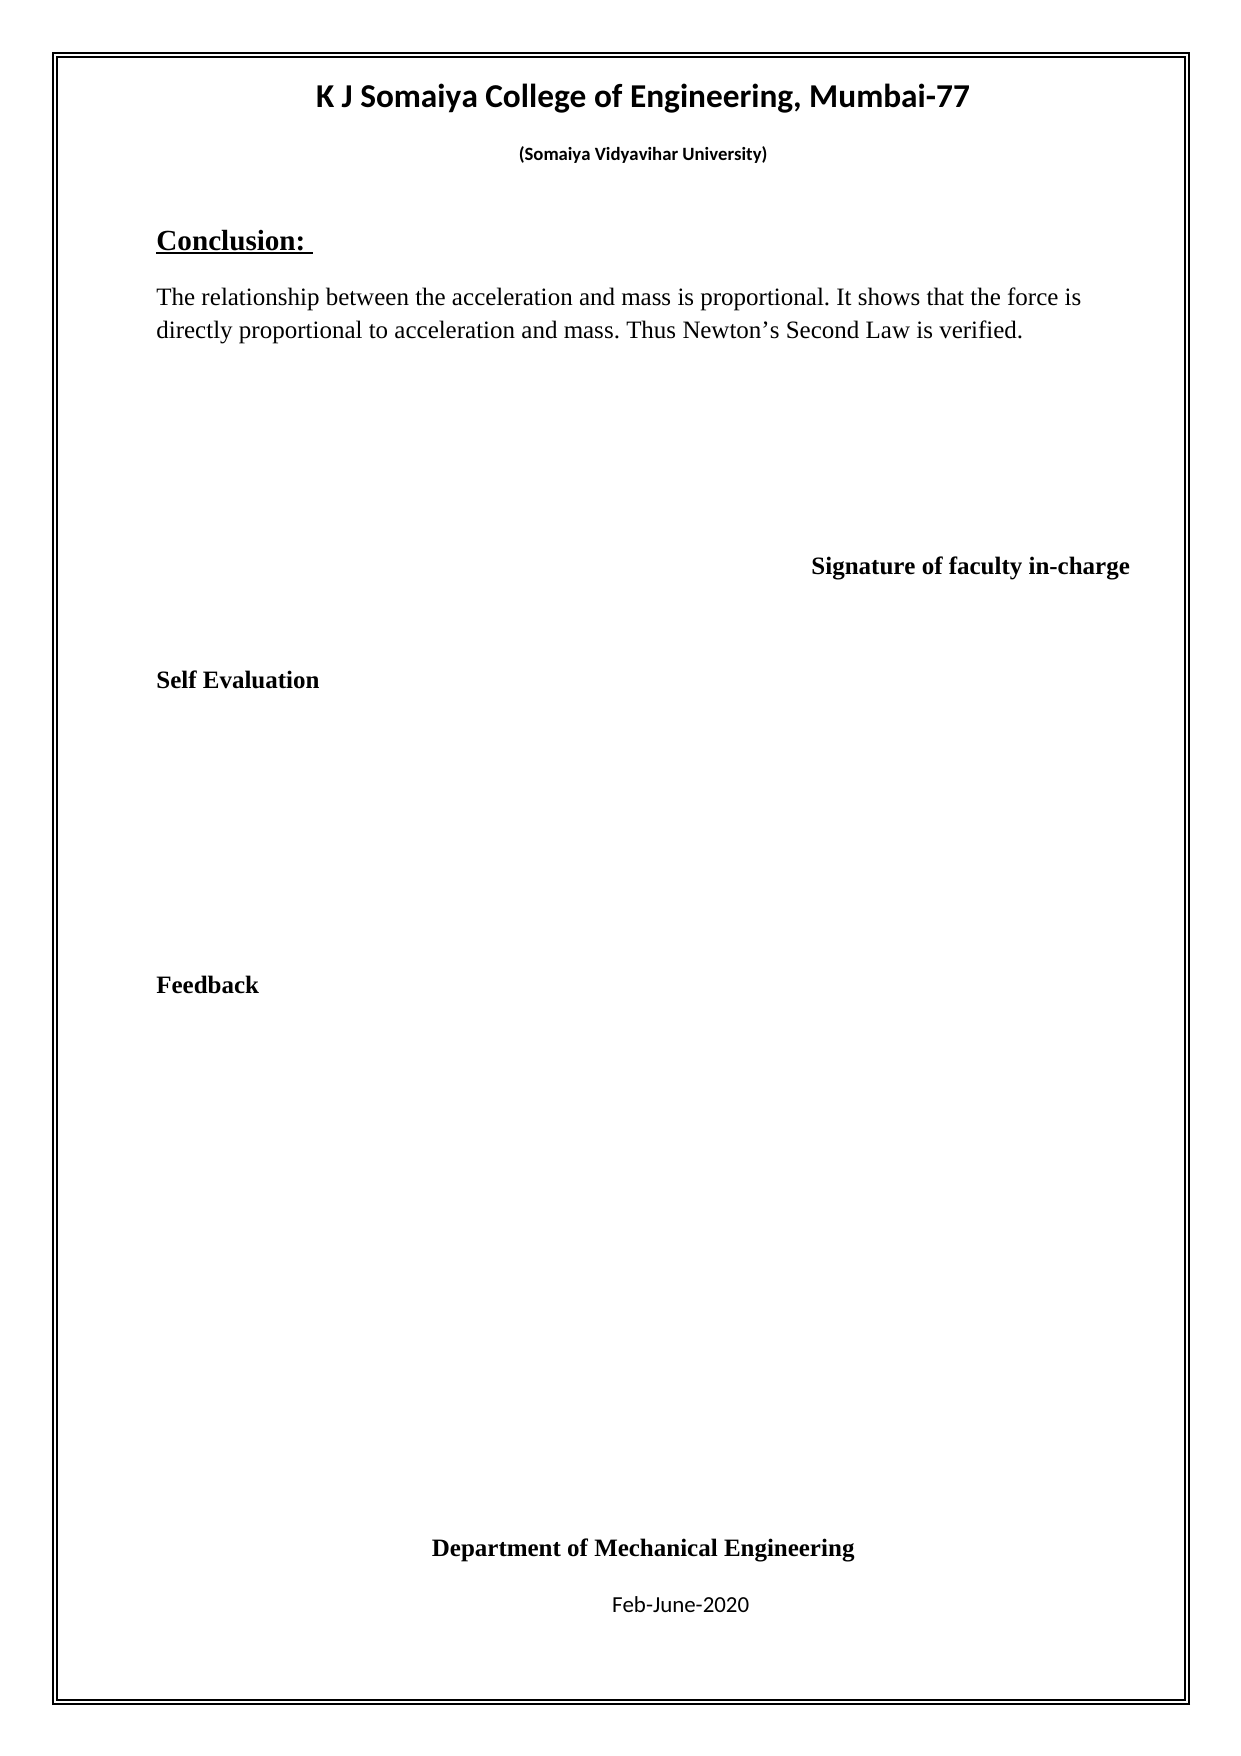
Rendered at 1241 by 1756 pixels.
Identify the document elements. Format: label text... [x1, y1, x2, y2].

text Conclusion: [156, 223, 1130, 256]
text The relationship between the acceleration and mass is proportional. It shows that the force is directly proportional to acceleration and mass. Thus Newton’s Second Law is verified. [156, 282, 1130, 344]
text Signature of faculty in-charge [156, 551, 1130, 580]
text Feedback [156, 970, 1130, 999]
text Self Evaluation [156, 665, 1130, 694]
